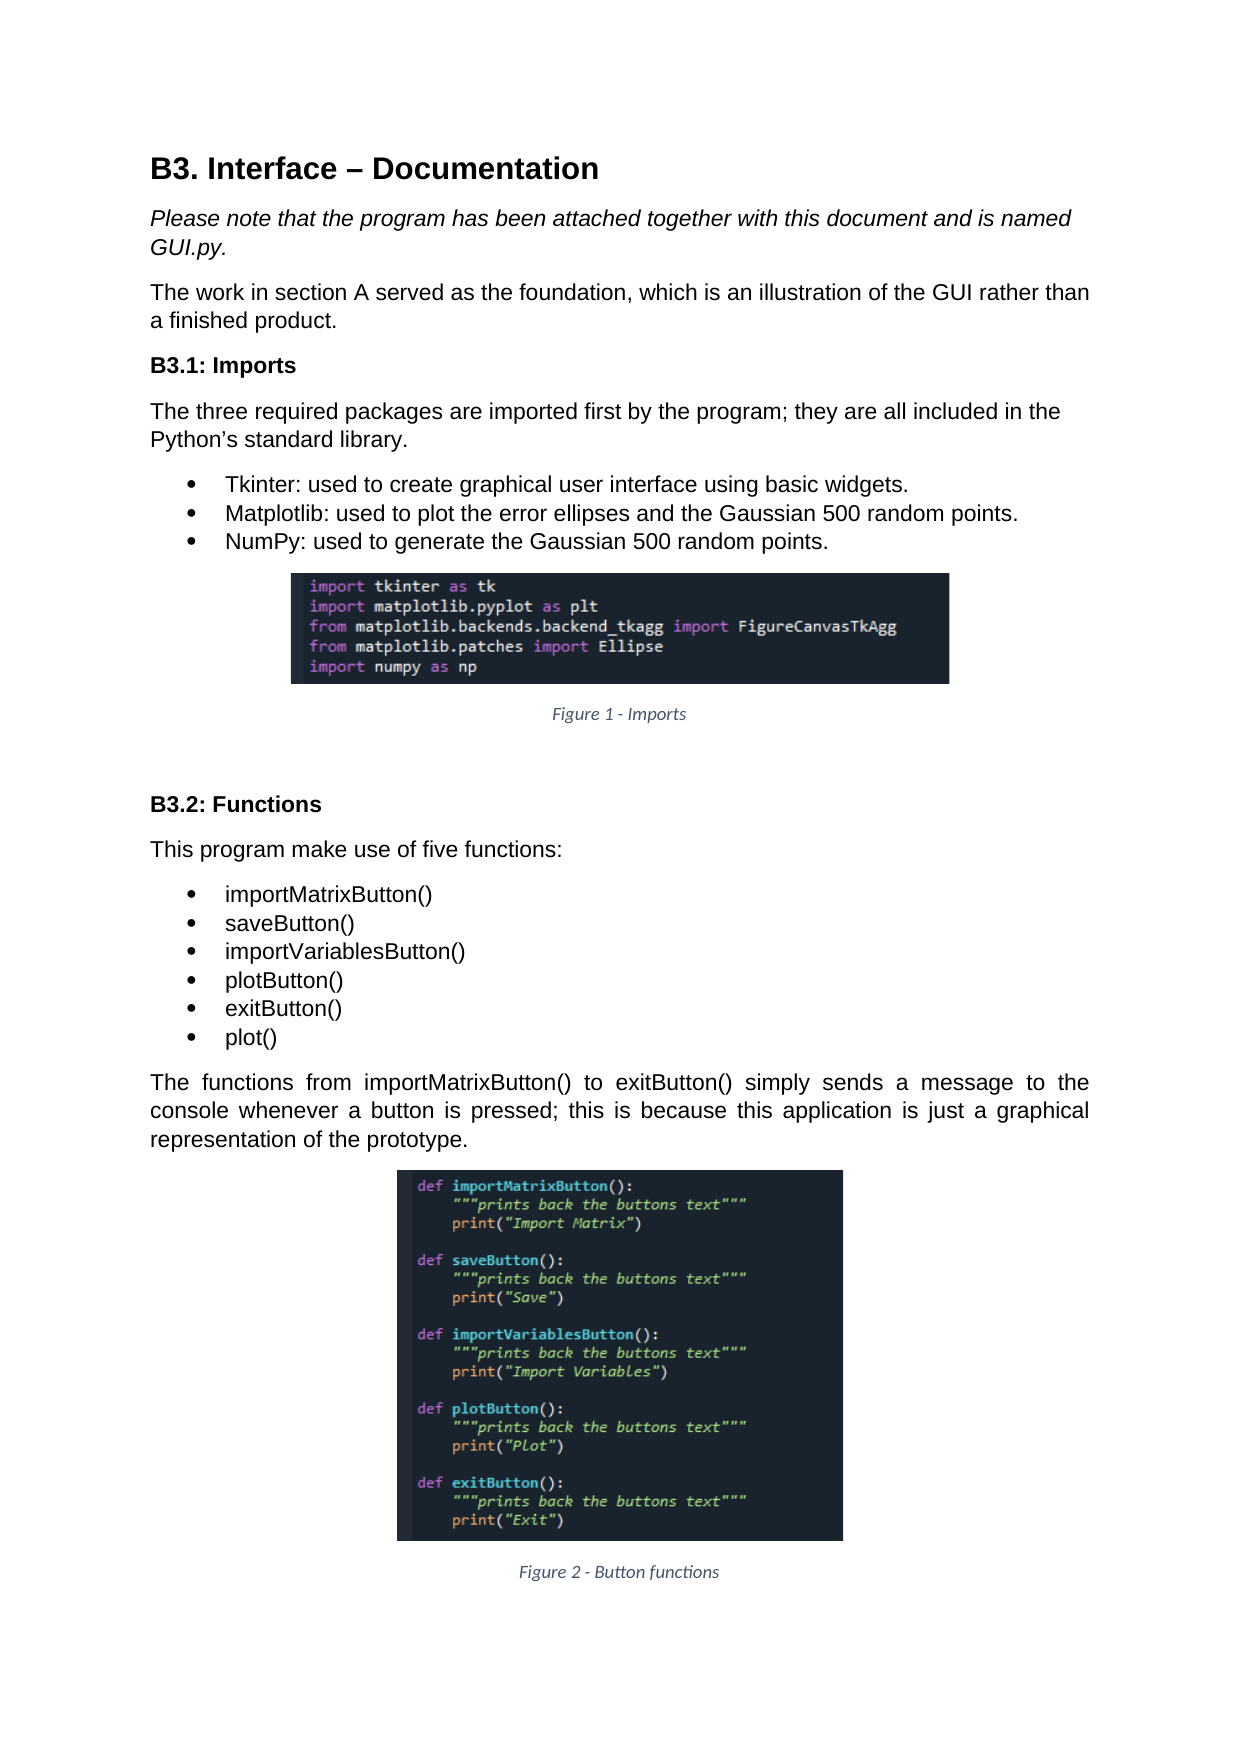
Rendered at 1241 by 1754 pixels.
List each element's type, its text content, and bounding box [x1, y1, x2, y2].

picture [290, 573, 950, 684]
text B3. Interface – Documentation [150, 150, 1090, 186]
list Matplotlib: used to plot the error ellipses and the Gaussian 500 random points. [187, 499, 1090, 526]
text B3.2: Functions [150, 791, 1090, 818]
picture [397, 1170, 844, 1541]
list importVariablesButton() [187, 938, 1090, 965]
text The work in section A served as the foundation, which is an illustration of the GUI rather than a finished product. [150, 279, 1090, 334]
text Figure 2 - Button functions [150, 1560, 1090, 1583]
text This program make use of five functions: [150, 836, 1090, 863]
list saveButton() [187, 910, 1090, 936]
list plotButton() [187, 967, 1090, 993]
list plot() [187, 1024, 1090, 1050]
text The three required packages are imported first by the program; they are all included in the Python’s standard library. [150, 398, 1090, 452]
list NumPy: used to generate the Gaussian 500 random points. [187, 528, 1090, 554]
list Tkinter: used to create graphical user interface using basic widgets. [187, 471, 1090, 497]
text Please note that the program has been attached together with this document and is named GUI.py. [150, 205, 1090, 260]
text The functions from importMatrixButton() to exitButton() simply sends a message to the console whenever a button is pressed; this is because this application is just a graphical representation of the prototype. [150, 1069, 1090, 1152]
list importMatrixButton() [187, 881, 1090, 908]
text Figure 1 - Imports [150, 702, 1090, 725]
text B3.1: Imports [150, 352, 1090, 379]
list exitButton() [187, 995, 1090, 1022]
